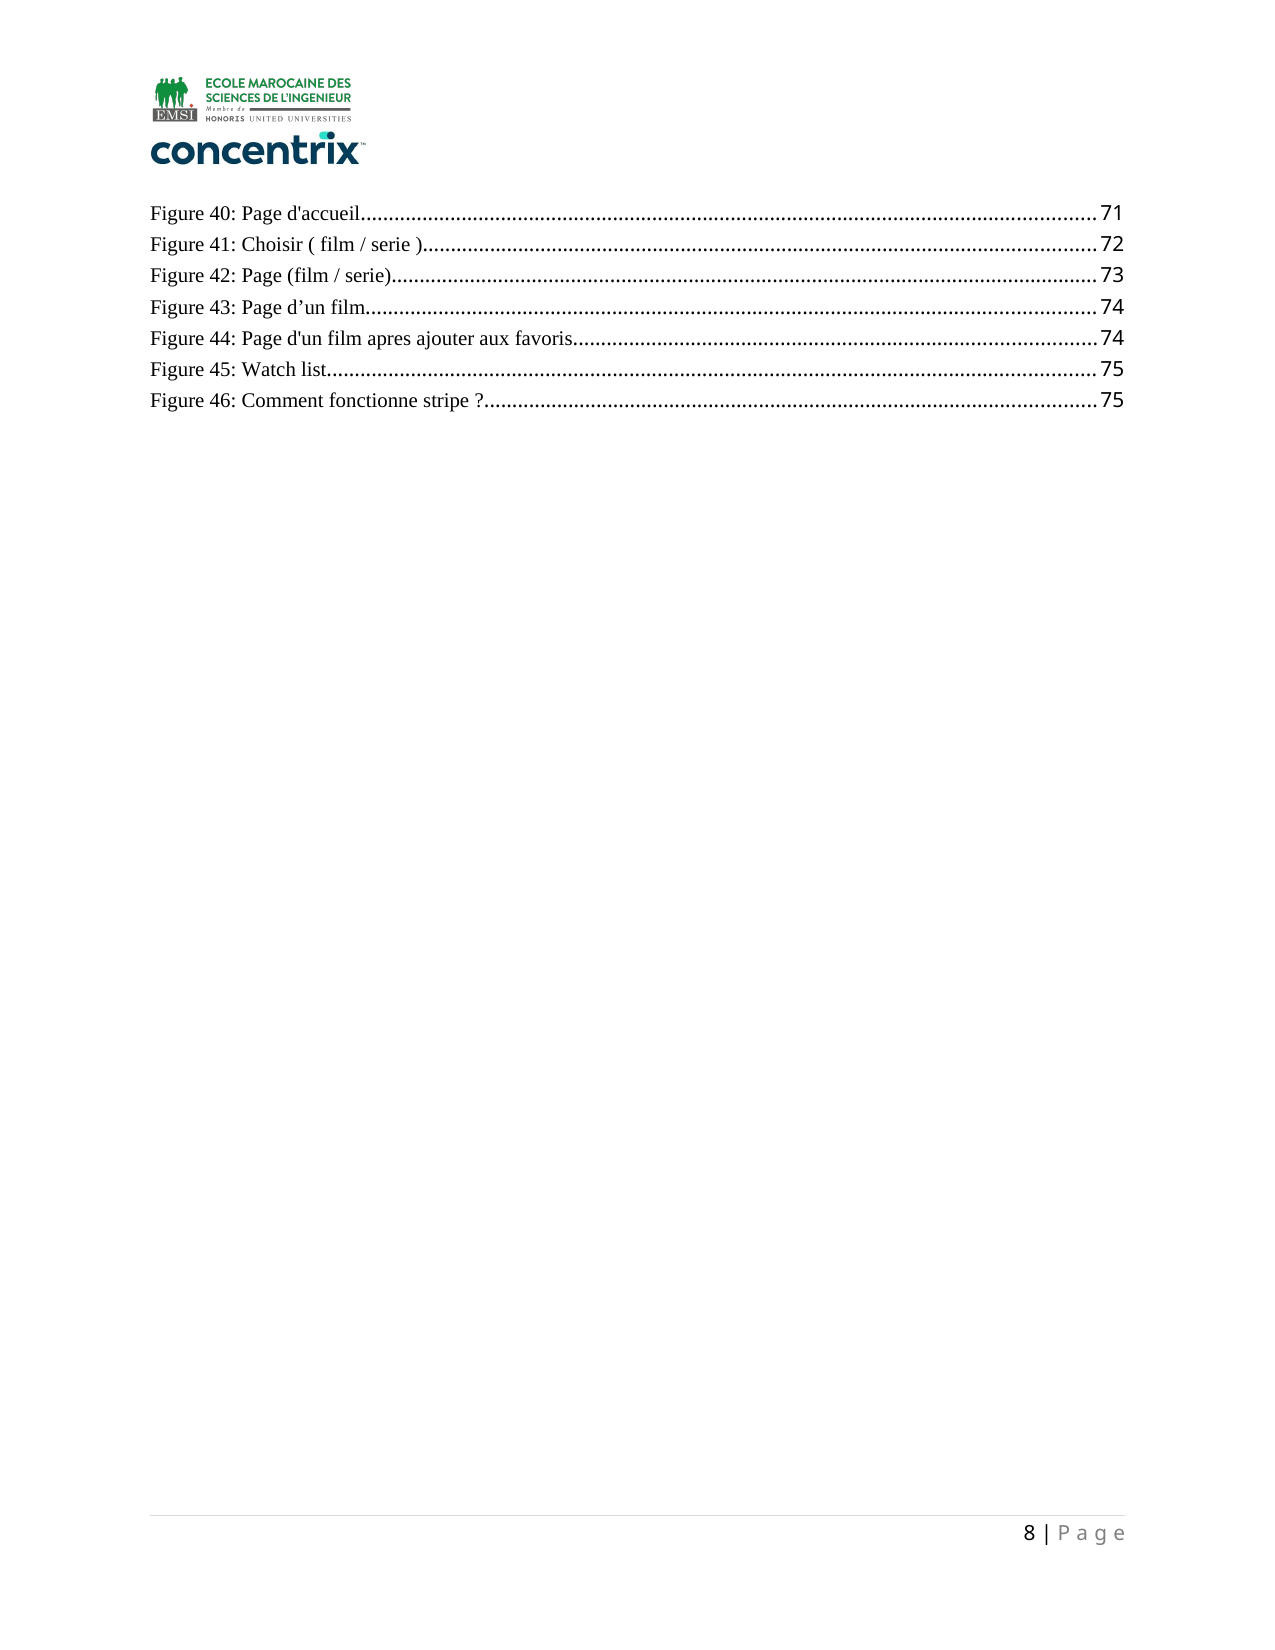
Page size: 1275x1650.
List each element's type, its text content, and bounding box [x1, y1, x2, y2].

text Figure 44: Page d'un film apres ajouter aux favoris 74 [150, 323, 1125, 351]
text Figure 45: Watch list 75 [150, 354, 1125, 383]
text Figure 40: Page d'accueil 71 [150, 198, 1125, 226]
text Figure 42: Page (film / serie) 73 [150, 261, 1125, 289]
picture [150, 75, 368, 170]
text Figure 46: Comment fonctionne stripe ? 75 [150, 386, 1125, 414]
text Figure 43: Page d’un film 74 [150, 292, 1125, 320]
text Figure 41: Choisir ( film / serie ) 72 [150, 229, 1125, 258]
